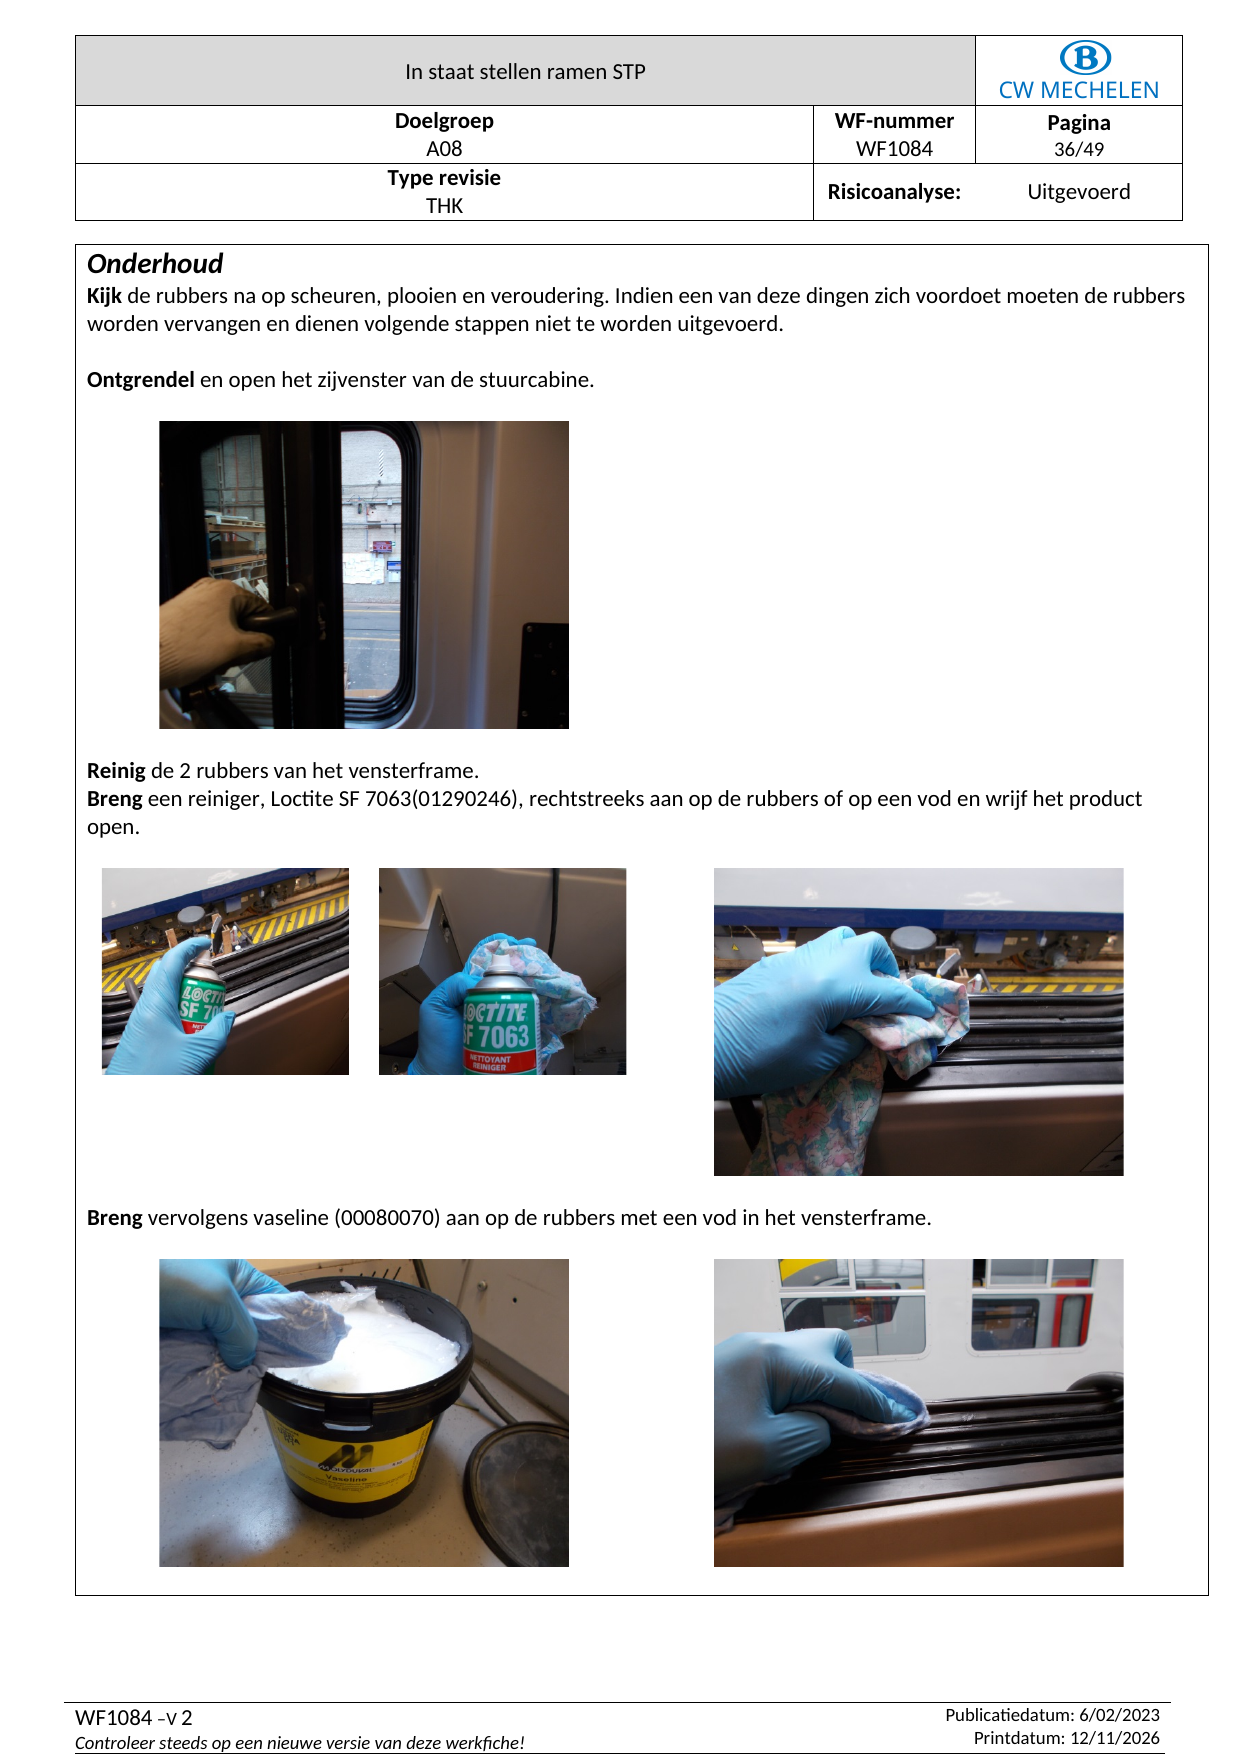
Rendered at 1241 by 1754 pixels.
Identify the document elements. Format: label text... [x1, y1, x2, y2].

table_cell Breng vervolgens vaseline (00080070) aan op de rubbers met een vod in het vensterframe. [76, 1204, 1208, 1595]
table_cell Ontgrendel en open het zijvenster van de stuurcabine. [76, 365, 1208, 756]
picture [379, 868, 627, 1075]
table_cell Reinig de 2 rubbers van het vensterframe. Breng een reiniger, Loctite SF 7063(01290246), rechtstreeks aan op de rubbers of op een vod en wrijf het product open. [76, 756, 1208, 1203]
picture [101, 868, 349, 1075]
picture [714, 868, 1124, 1176]
picture [714, 1259, 1124, 1567]
picture [1060, 40, 1112, 75]
picture [159, 421, 569, 729]
picture [159, 1259, 569, 1567]
table_header Onderhoud Kijk de rubbers na op scheuren, plooien en veroudering. Indien een van deze dingen zich voordoet moeten de rubbers worden vervangen en dienen volgende stappen niet te worden uitgevoerd. [76, 245, 1208, 365]
